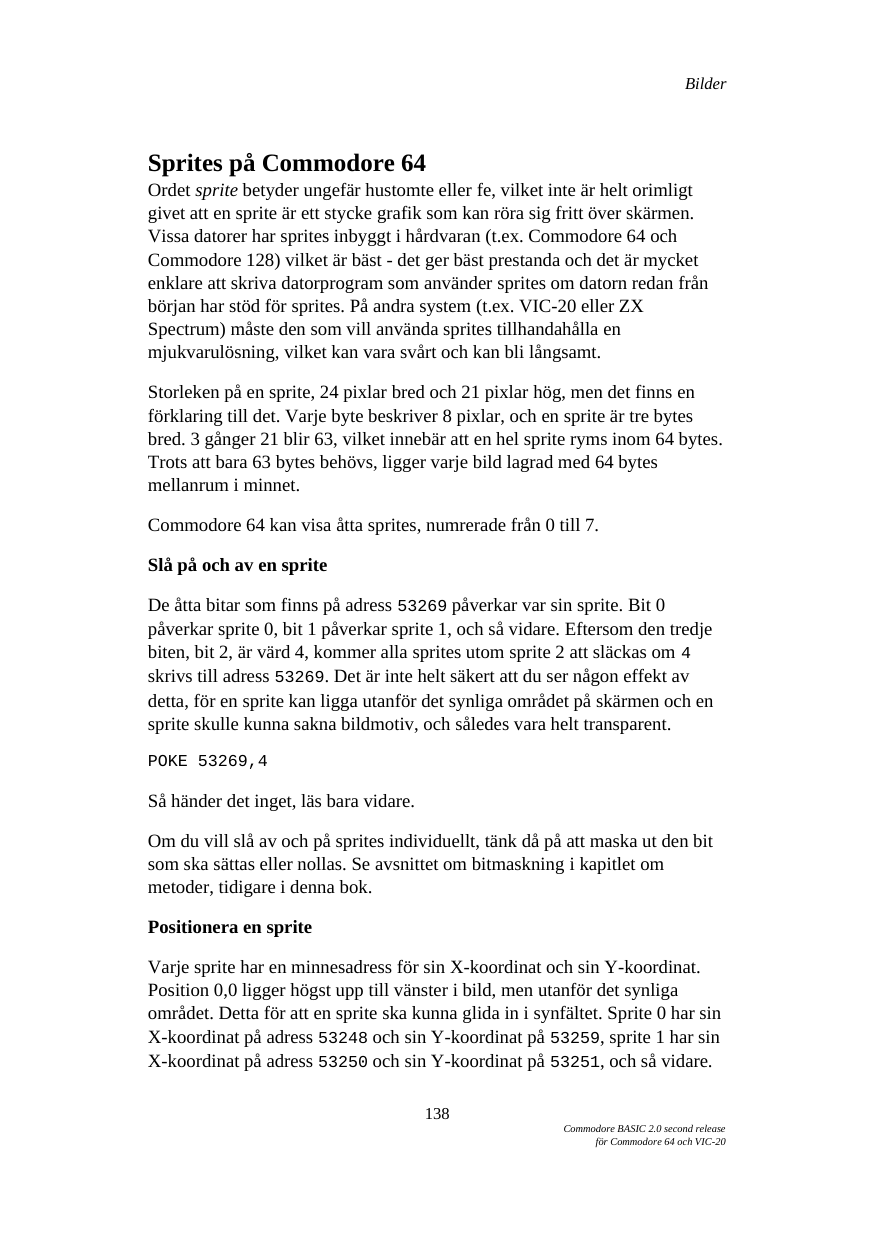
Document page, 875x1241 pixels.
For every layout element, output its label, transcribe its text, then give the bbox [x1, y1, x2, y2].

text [148, 956, 726, 1072]
text Ordet sprite betyder ungefär hustomte eller fe, vilket inte är helt orimligt givet att en sprite är ett stycke grafik som kan röra sig fritt över skärmen. Vissa datorer har sprites inbyggt i hårdvaran (t.ex. Commodore 64 och Commodore 128) vilket är bäst - det ger bäst prestanda och det är mycket enklare att skriva datorprogram som använder sprites om datorn redan från början har stöd för sprites. På andra system (t.ex. VIC-20 eller ZX Spectrum) måste den som vill använda sprites tillhandahålla en mjukvarulösning, vilket kan vara svårt och kan bli långsamt. [148, 179, 726, 363]
text POKE 53269,4 [148, 753, 726, 772]
text Om du vill slå av och på sprites individuellt, tänk då på att maska ut den bit som ska sättas eller nollas. Se avsnittet om bitmaskning i kapitlet om metoder, tidigare i denna bok. [148, 829, 726, 898]
text Slå på och av en sprite [148, 554, 726, 576]
text Positionera en sprite [148, 916, 726, 937]
text Storleken på en sprite, 24 pixlar bred och 21 pixlar hög, men det finns en förklaring till det. Varje byte beskriver 8 pixlar, och en sprite är tre bytes bred. 3 gånger 21 blir 63, vilket innebär att en hel sprite ryms inom 64 bytes. Trots att bara 63 bytes behövs, ligger varje bild lagrad med 64 bytes mellanrum i minnet. [148, 381, 726, 496]
text Commodore 64 kan visa åtta sprites, numrerade från 0 till 7. [148, 514, 726, 536]
text De åtta bitar som finns på adress 53269 påverkar var sin sprite. Bit 0 påverkar sprite 0, bit 1 påverkar sprite 1, och så vidare. Eftersom den tredje biten, bit 2, är värd 4, kommer alla sprites utom sprite 2 att släckas om 4 skrivs till adress 53269. Det är inte helt säkert att du ser någon effekt av detta, för en sprite kan ligga utanför det synliga området på skärmen och en sprite skulle kunna sakna bildmotiv, och således vara helt transparent. [148, 594, 726, 734]
text Så händer det inget, läs bara vidare. [148, 790, 726, 811]
subtitle Sprites på Commodore 64 [148, 148, 726, 176]
